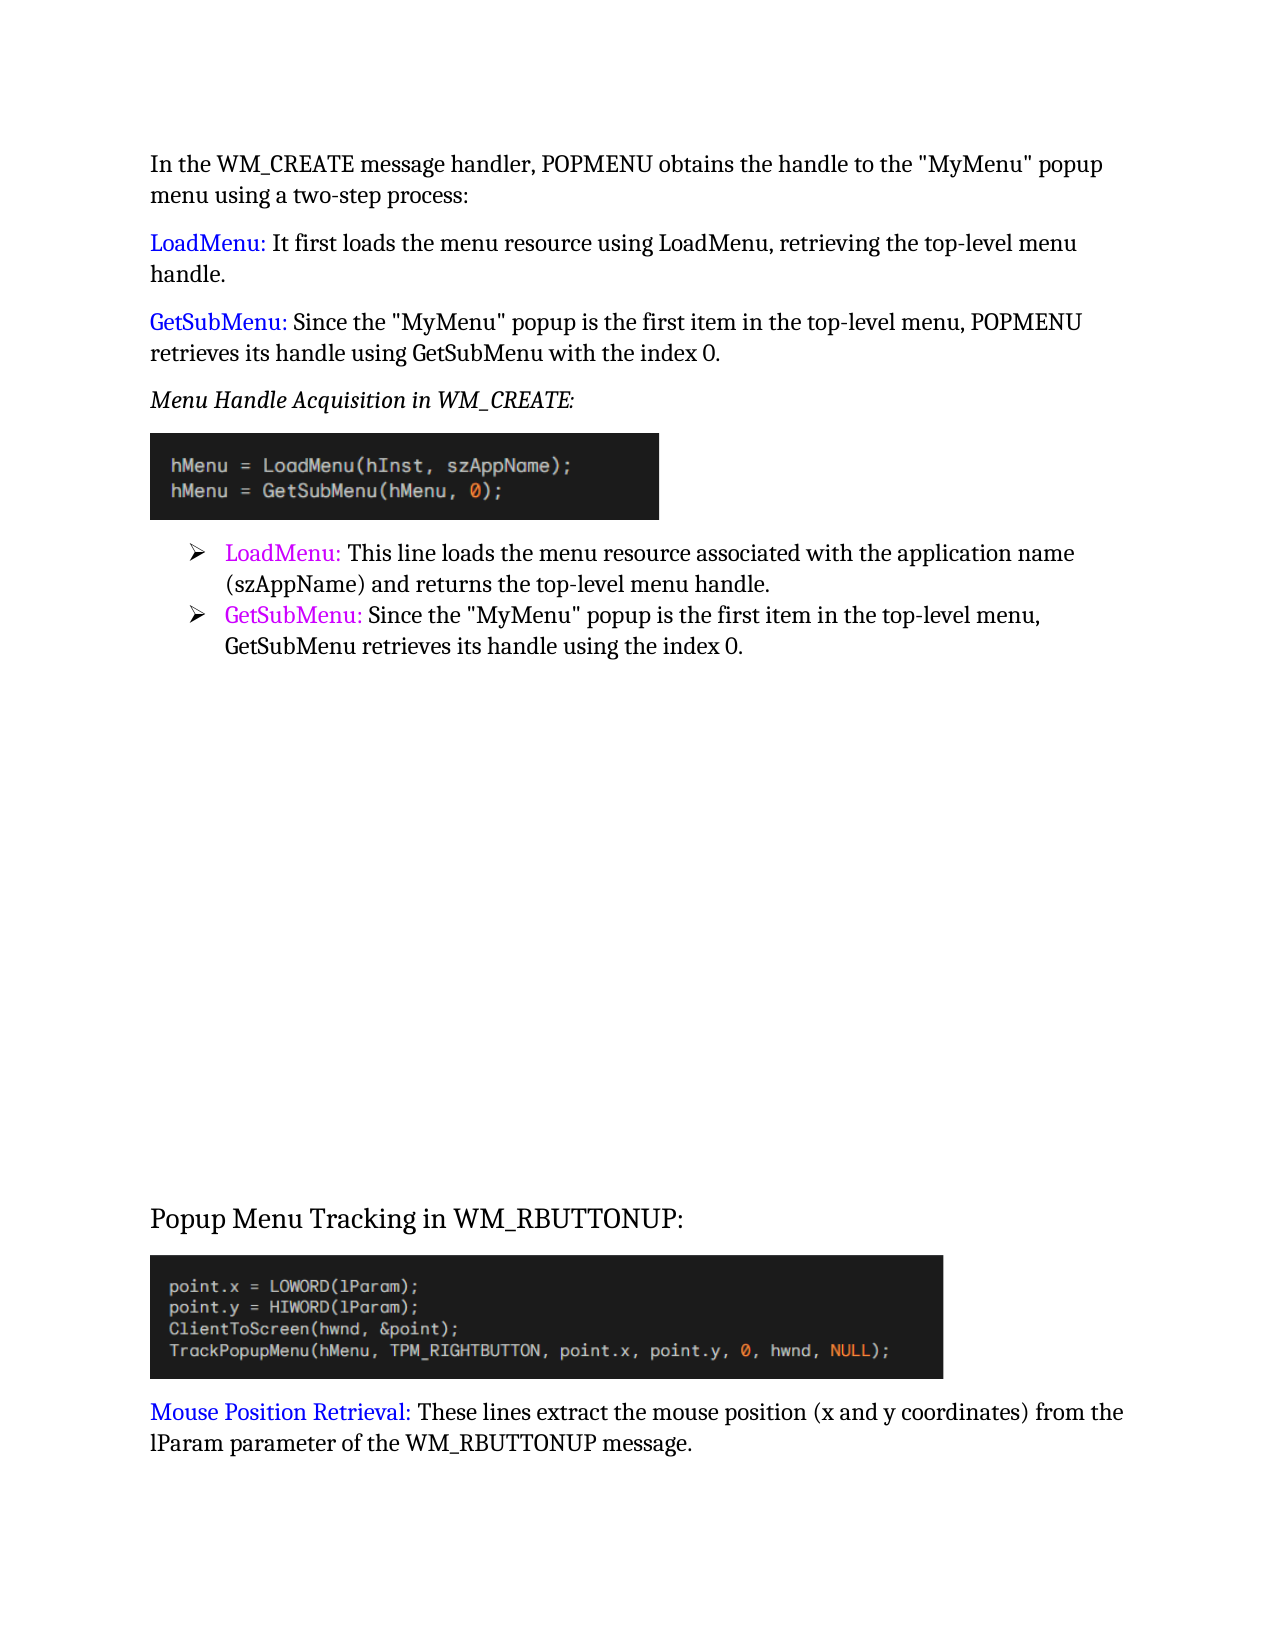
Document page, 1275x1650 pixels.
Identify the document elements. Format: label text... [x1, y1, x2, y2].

text Mouse Position Retrieval: These lines extract the mouse position (x and y coordinates) from the lParam parameter of the WM_RBUTTONUP message. [150, 1398, 1125, 1458]
text GetSubMenu: Since the "MyMenu" popup is the first item in the top-level menu, POPMENU retrieves its handle using GetSubMenu with the index 0. [150, 307, 1125, 367]
picture [150, 1255, 944, 1379]
list LoadMenu: This line loads the menu resource associated with the application name (szAppName) and returns the top-level menu handle. [187, 539, 1125, 598]
text Popup Menu Tracking in WM_RBUTTONUP: [150, 1202, 1125, 1236]
text In the WM_CREATE message handler, POPMENU obtains the handle to the "MyMenu" popup menu using a two-step process: [150, 150, 1125, 210]
picture [150, 433, 660, 520]
text LoadMenu: It first loads the menu resource using LoadMenu, retrieving the top-level menu handle. [150, 229, 1125, 288]
text Menu Handle Acquisition in WM_CREATE: [150, 386, 1125, 415]
list GetSubMenu: Since the "MyMenu" popup is the first item in the top-level menu, GetSubMenu retrieves its handle using the index 0. [187, 601, 1125, 661]
